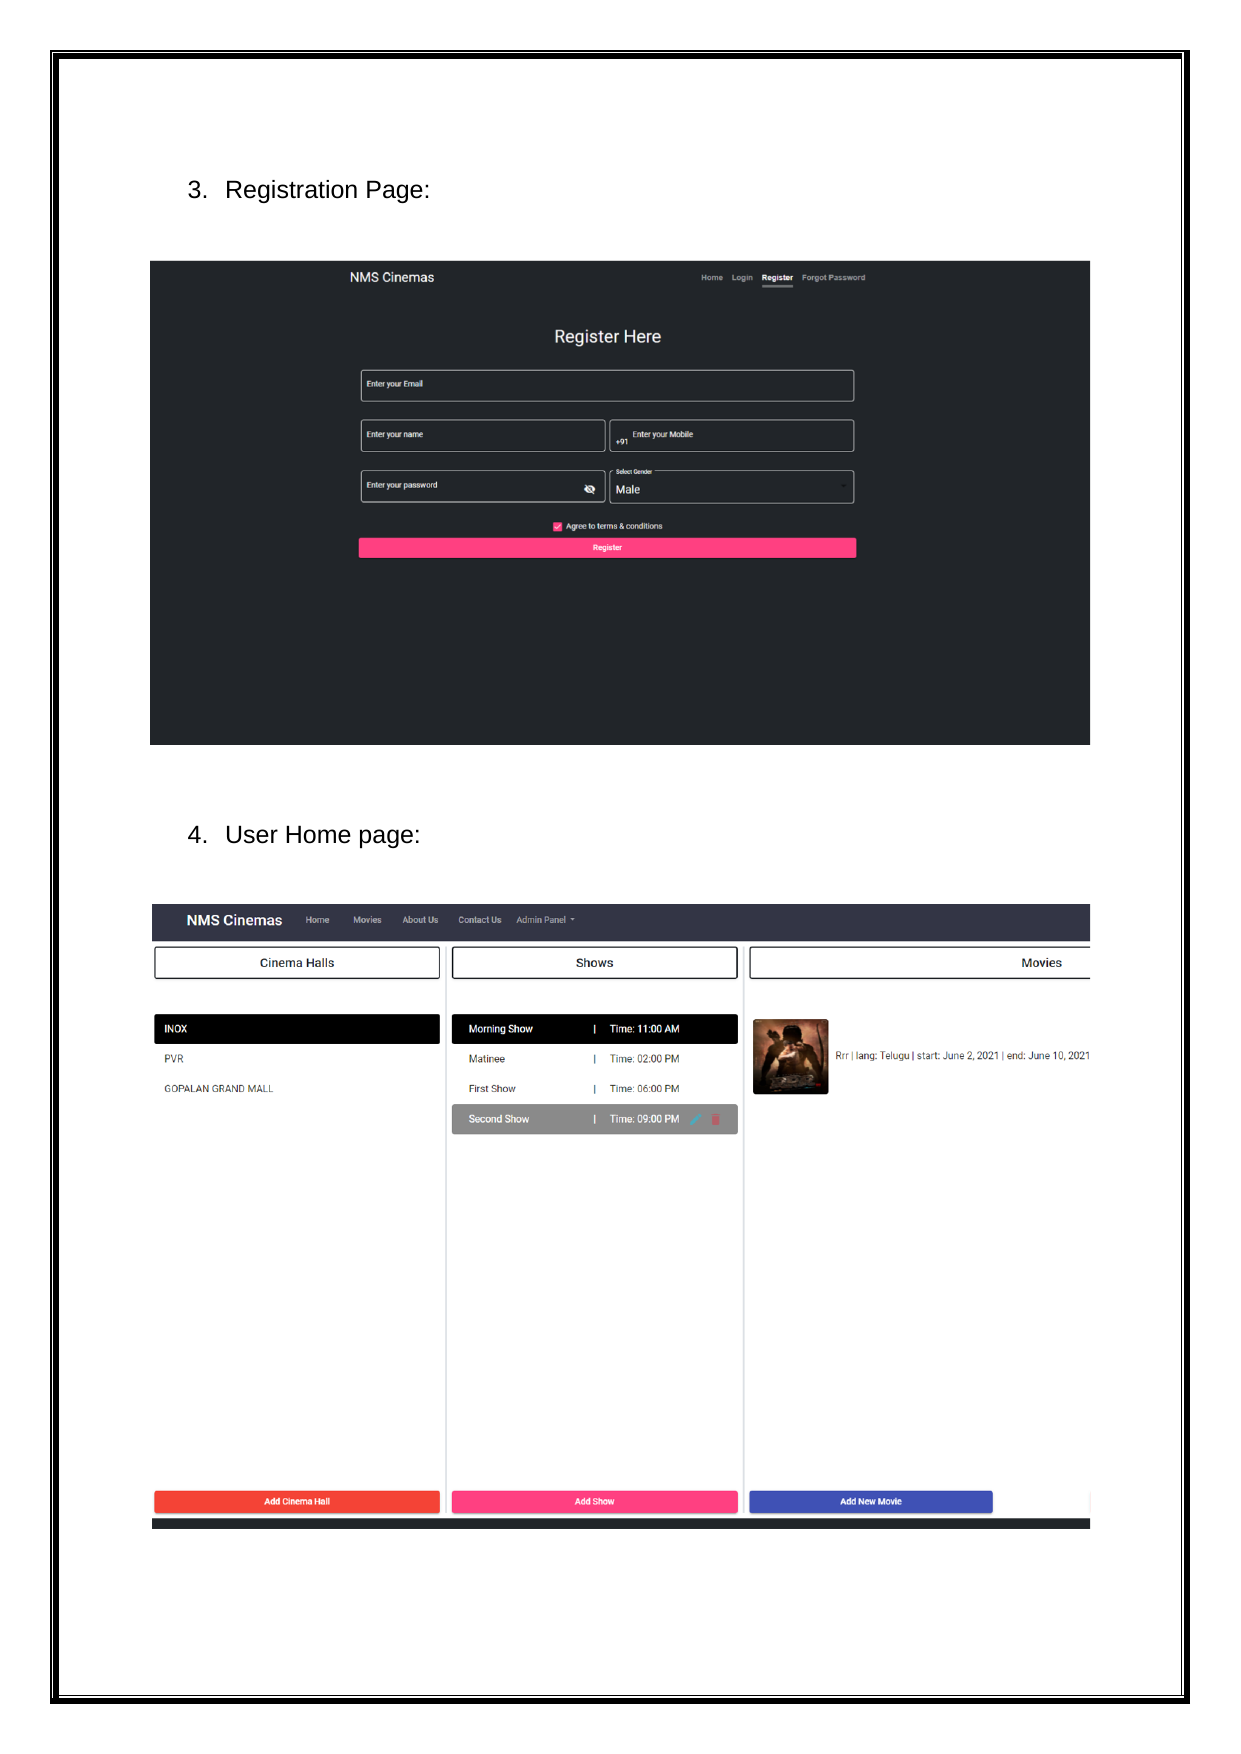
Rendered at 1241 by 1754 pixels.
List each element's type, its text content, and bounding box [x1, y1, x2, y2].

picture [150, 260, 1091, 745]
subtitle Registration Page: [187, 175, 1090, 204]
picture [150, 904, 1091, 1530]
subtitle User Home page: [187, 819, 1090, 848]
